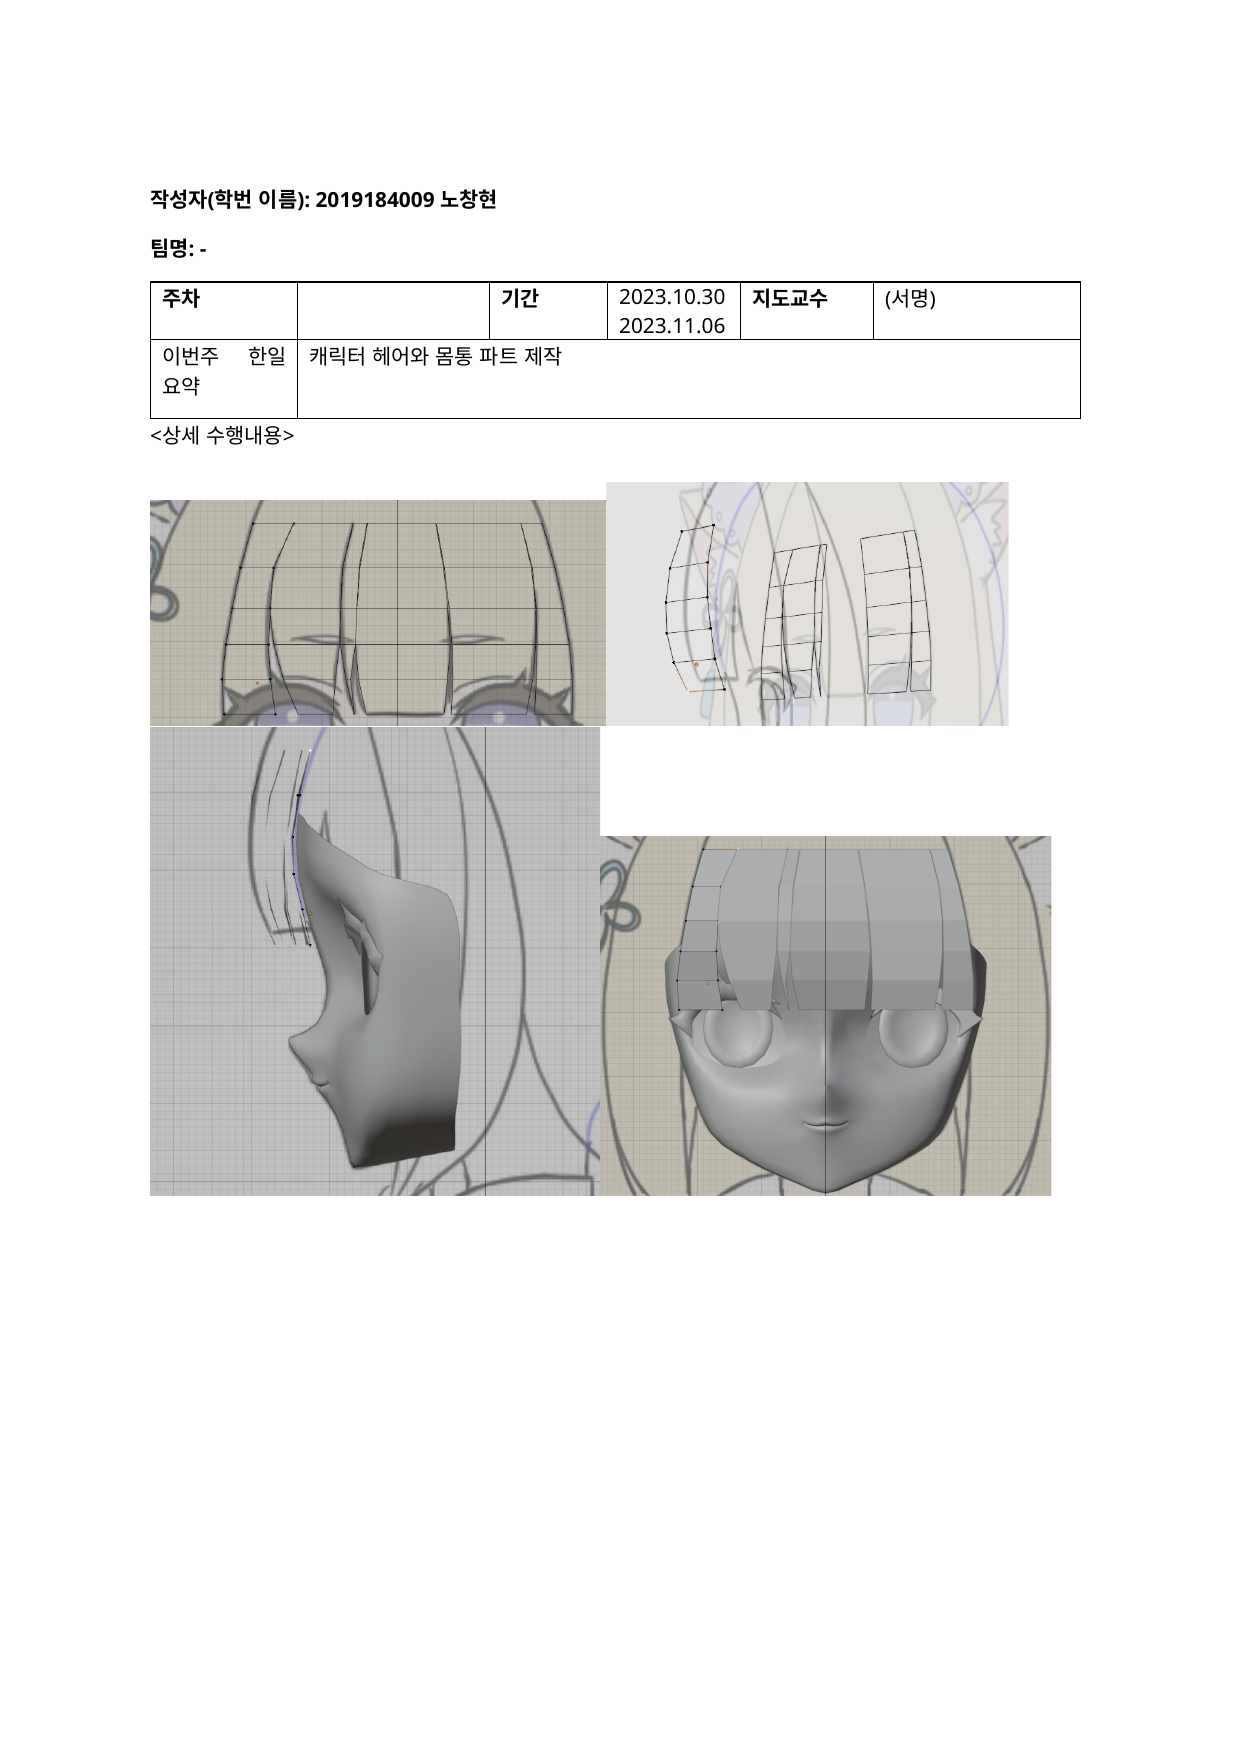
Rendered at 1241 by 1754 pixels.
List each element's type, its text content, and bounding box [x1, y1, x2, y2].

table_header 주차 [151, 283, 297, 339]
picture [150, 727, 1052, 1196]
table_cell 캐릭터 헤어와 몸통 파트 제작 [298, 340, 1080, 418]
picture [150, 482, 1009, 726]
table_header [298, 283, 489, 339]
table_header (서명) [874, 283, 1080, 339]
table_header 지도교수 [741, 283, 873, 339]
table_header 2023.10.30 2023.11.06 [608, 283, 740, 339]
table_cell 이번주 한일 요약 [151, 340, 297, 418]
table_header 기간 [490, 283, 607, 339]
